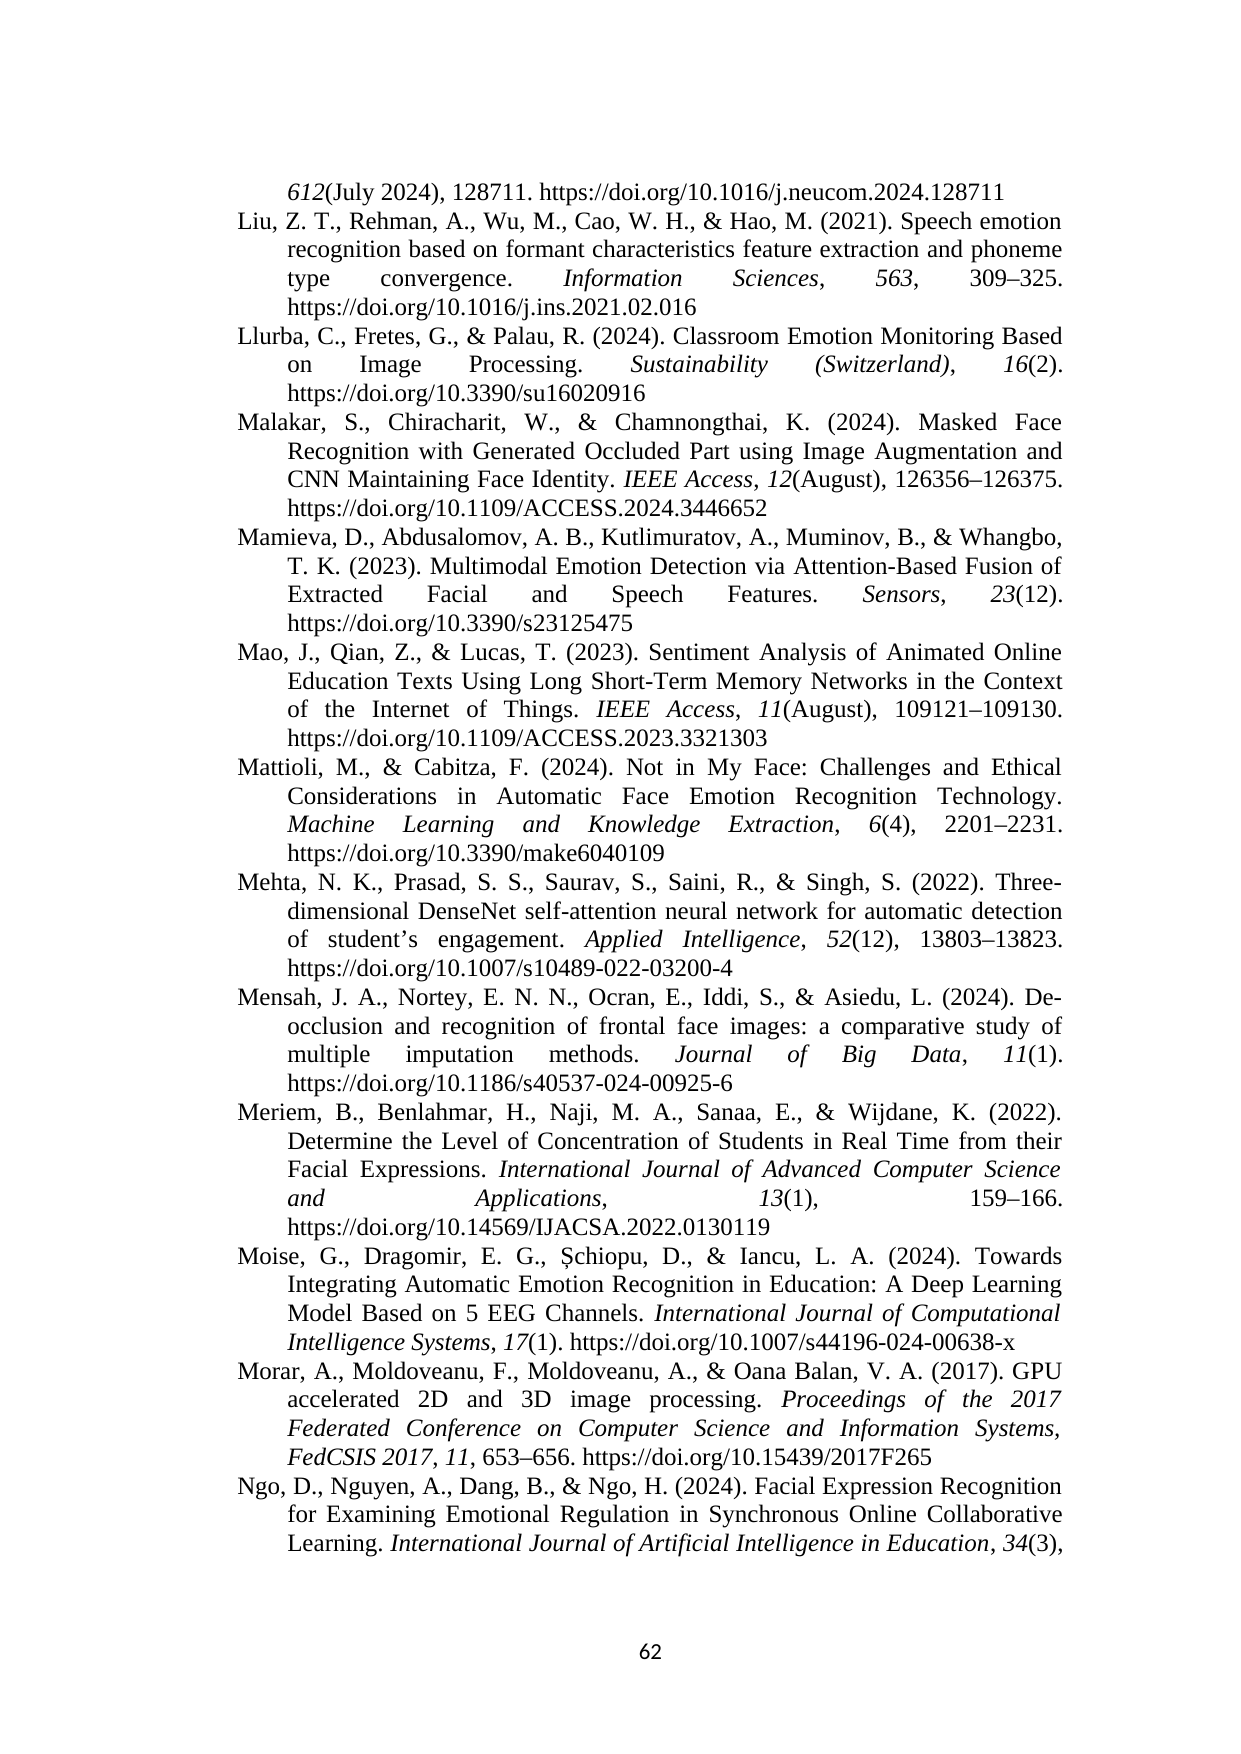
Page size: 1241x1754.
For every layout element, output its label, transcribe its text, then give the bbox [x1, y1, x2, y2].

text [237, 1471, 1063, 1557]
text Meriem, B., Benlahmar, H., Naji, M. A., Sanaa, E., & Wijdane, K. (2022). Determine the Level of Concentration of Students in Real Time from their Facial Expressions. International Journal of Advanced Computer Science and Applications, 13(1), 159–166. https://doi.org/10.14569/IJACSA.2022.0130119 [237, 1097, 1063, 1241]
text Moise, G., Dragomir, E. G., Șchiopu, D., & Iancu, L. A. (2024). Towards Integrating Automatic Emotion Recognition in Education: A Deep Learning Model Based on 5 EEG Channels. International Journal of Computational Intelligence Systems, 17(1). https://doi.org/10.1007/s44196-024-00638-x [237, 1241, 1063, 1356]
text Mehta, N. K., Prasad, S. S., Saurav, S., Saini, R., & Singh, S. (2022). Three-dimensional DenseNet self-attention neural network for automatic detection of student’s engagement. Applied Intelligence, 52(12), 13803–13823. https://doi.org/10.1007/s10489-022-03200-4 [237, 867, 1063, 982]
text Mao, J., Qian, Z., & Lucas, T. (2023). Sentiment Analysis of Animated Online Education Texts Using Long Short-Term Memory Networks in the Context of the Internet of Things. IEEE Access, 11(August), 109121–109130. https://doi.org/10.1109/ACCESS.2023.3321303 [237, 637, 1063, 752]
text Mensah, J. A., Nortey, E. N. N., Ocran, E., Iddi, S., & Asiedu, L. (2024). De-occlusion and recognition of frontal face images: a comparative study of multiple imputation methods. Journal of Big Data, 11(1). https://doi.org/10.1186/s40537-024-00925-6 [237, 982, 1063, 1097]
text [237, 177, 1063, 206]
text Liu, Z. T., Rehman, A., Wu, M., Cao, W. H., & Hao, M. (2021). Speech emotion recognition based on formant characteristics feature extraction and phoneme type convergence. Information Sciences, 563, 309–325. https://doi.org/10.1016/j.ins.2021.02.016 [237, 206, 1063, 321]
text Mamieva, D., Abdusalomov, A. B., Kutlimuratov, A., Muminov, B., & Whangbo, T. K. (2023). Multimodal Emotion Detection via Attention-Based Fusion of Extracted Facial and Speech Features. Sensors, 23(12). https://doi.org/10.3390/s23125475 [237, 522, 1063, 637]
text Mattioli, M., & Cabitza, F. (2024). Not in My Face: Challenges and Ethical Considerations in Automatic Face Emotion Recognition Technology. Machine Learning and Knowledge Extraction, 6(4), 2201–2231. https://doi.org/10.3390/make6040109 [237, 752, 1063, 867]
text Malakar, S., Chiracharit, W., & Chamnongthai, K. (2024). Masked Face Recognition with Generated Occluded Part using Image Augmentation and CNN Maintaining Face Identity. IEEE Access, 12(August), 126356–126375. https://doi.org/10.1109/ACCESS.2024.3446652 [237, 407, 1063, 522]
text Llurba, C., Fretes, G., & Palau, R. (2024). Classroom Emotion Monitoring Based on Image Processing. Sustainability (Switzerland), 16(2). https://doi.org/10.3390/su16020916 [237, 321, 1063, 407]
text Morar, A., Moldoveanu, F., Moldoveanu, A., & Oana Balan, V. A. (2017). GPU accelerated 2D and 3D image processing. Proceedings of the 2017 Federated Conference on Computer Science and Information Systems, FedCSIS 2017, 11, 653–656. https://doi.org/10.15439/2017F265 [237, 1356, 1063, 1471]
